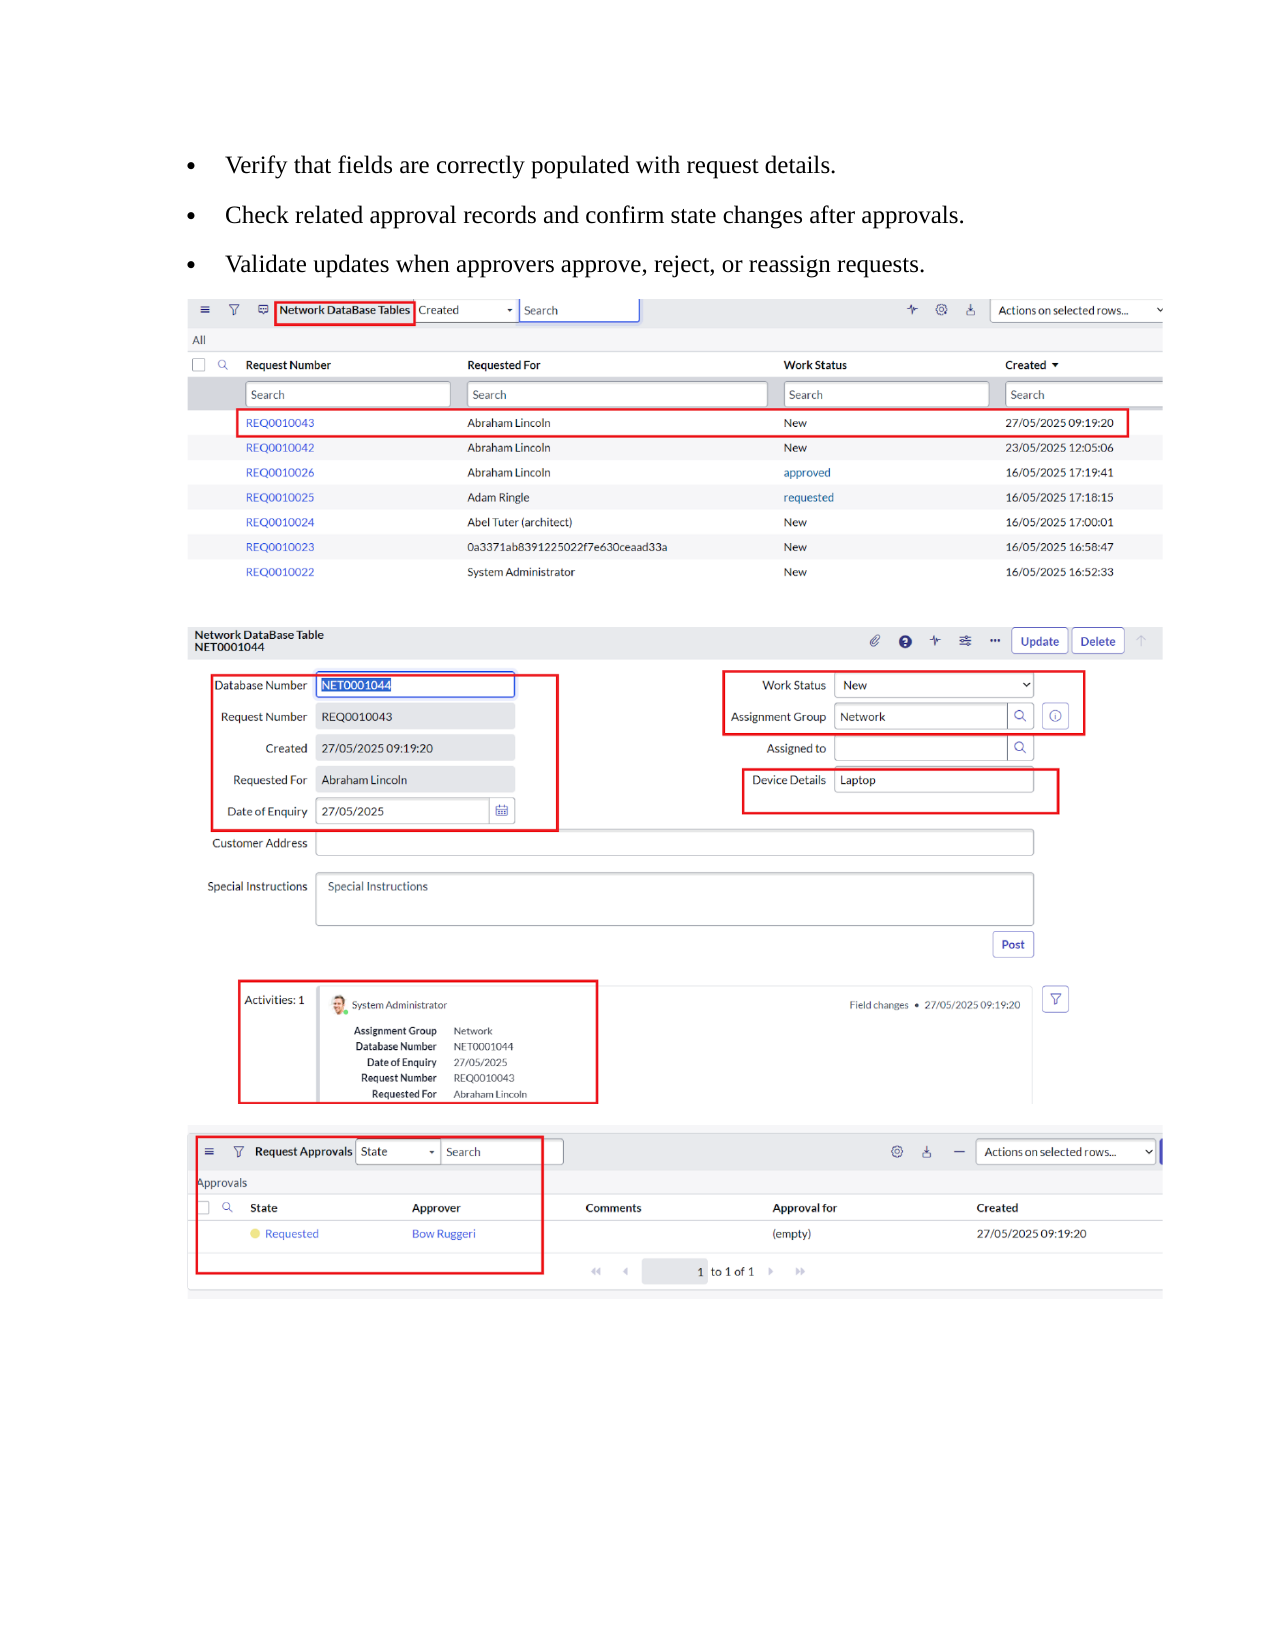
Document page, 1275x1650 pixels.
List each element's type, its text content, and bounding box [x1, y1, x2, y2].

list Check related approval records and confirm state changes after approvals. [187, 200, 1125, 228]
picture [187, 1125, 1163, 1299]
list Validate updates when approvers approve, reject, or reassign requests. [187, 249, 1125, 278]
picture [187, 299, 1163, 607]
picture [187, 627, 1163, 1104]
list Verify that fields are correctly populated with request details. [187, 150, 1125, 179]
